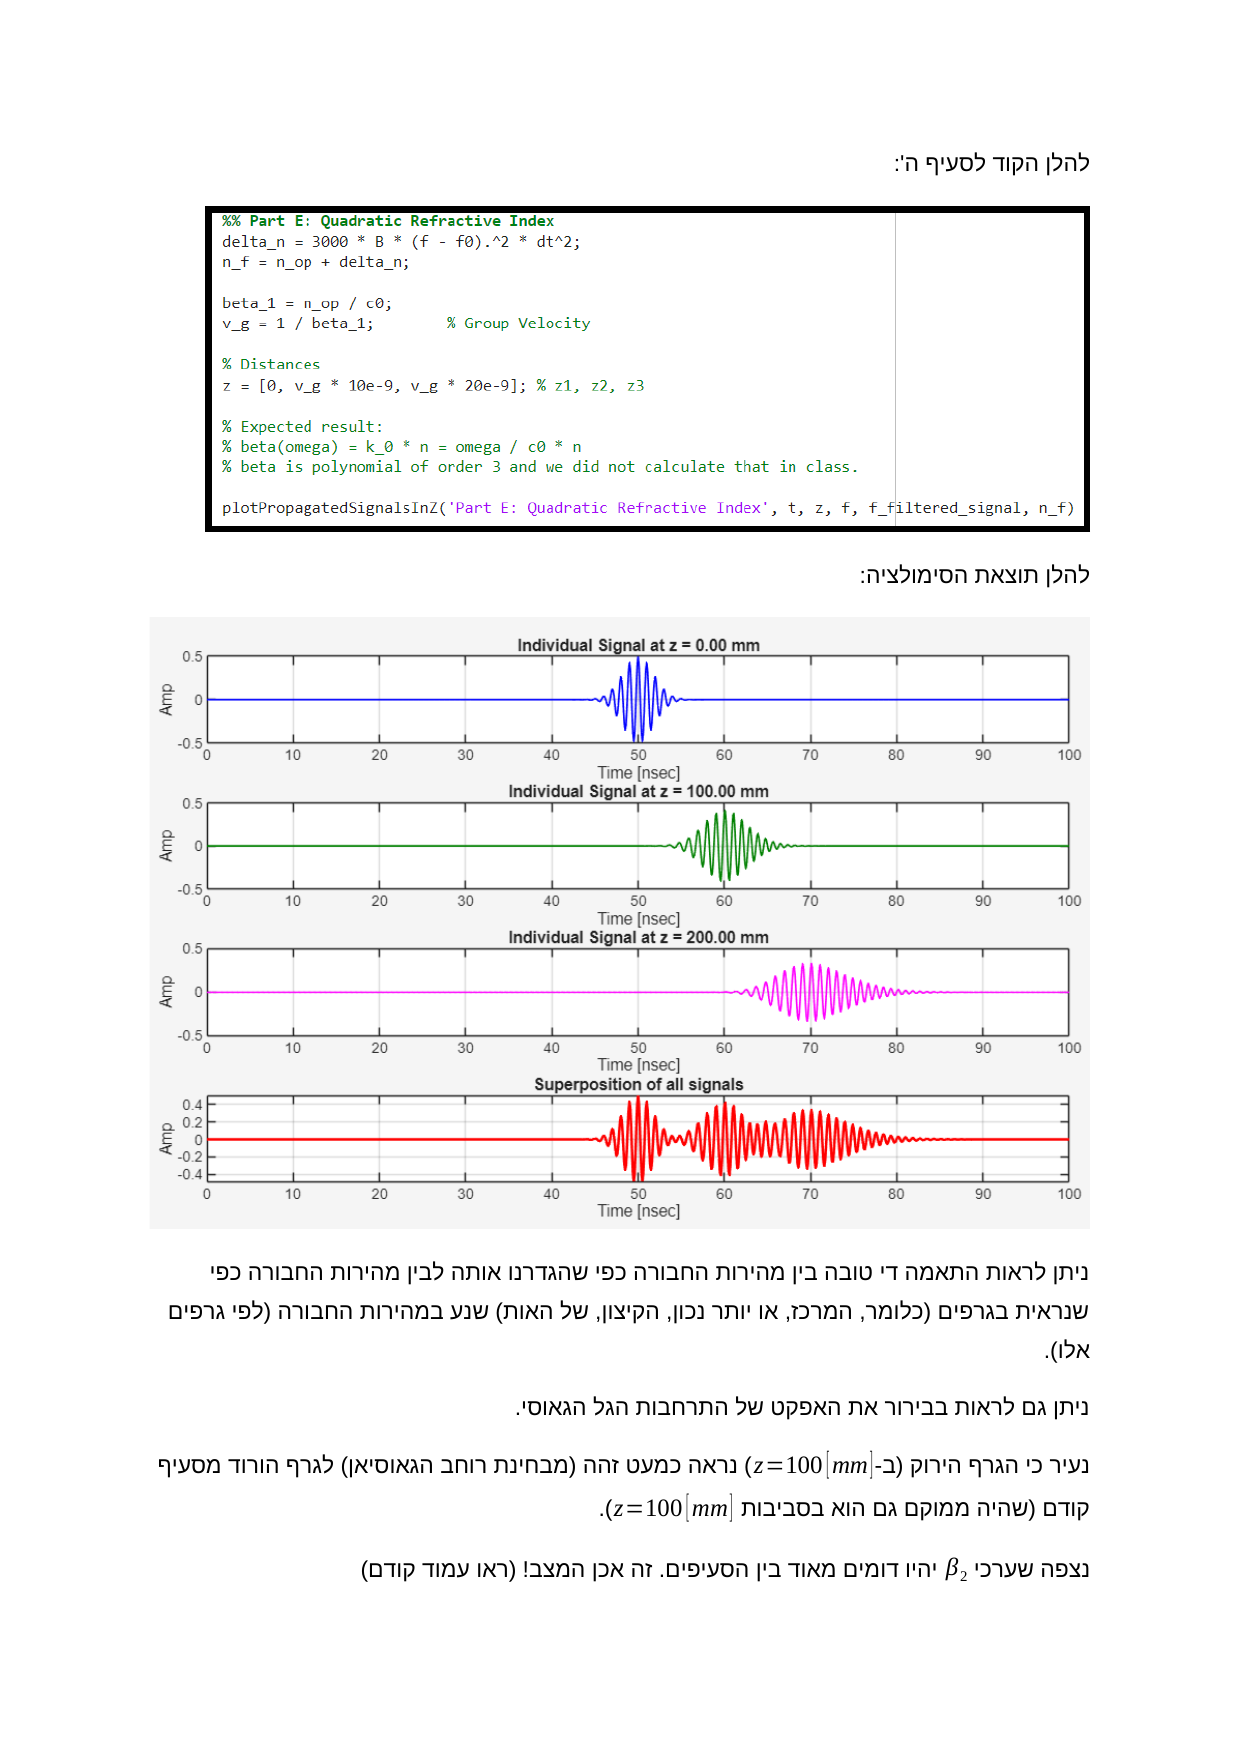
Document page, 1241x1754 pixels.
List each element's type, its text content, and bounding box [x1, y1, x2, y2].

picture [212, 213, 1084, 526]
text להלן תוצאת הסימולציה: [150, 562, 1090, 588]
text ניתן גם לראות בבירור את האפקט של התרחבות הגל הגאוסי. [150, 1393, 1090, 1420]
text להלן הקוד לסעיף ה': [150, 150, 1090, 176]
text נעיר כי הגרף הירוק (ב-) נראה כמעט זהה (מבחינת רוחב הגאוסיאן) לגרף הורוד מסעיף קודם (שהיה ממוקם גם הוא בסביבות ). [150, 1450, 1090, 1524]
picture [149, 617, 1090, 1229]
text נצפה שערכי יהיו דומים מאוד בין הסעיפים. זה אכן המצב! (ראו עמוד קודם) [150, 1554, 1090, 1585]
text ניתן לראות התאמה די טובה בין מהירות החבורה כפי שהגדרנו אותה לבין מהירות החבורה כפי שנראית בגרפים (כלומר, המרכז, או יותר נכון, הקיצון, של האות) שנע במהירות החבורה (לפי גרפים אלו). [150, 1258, 1090, 1364]
